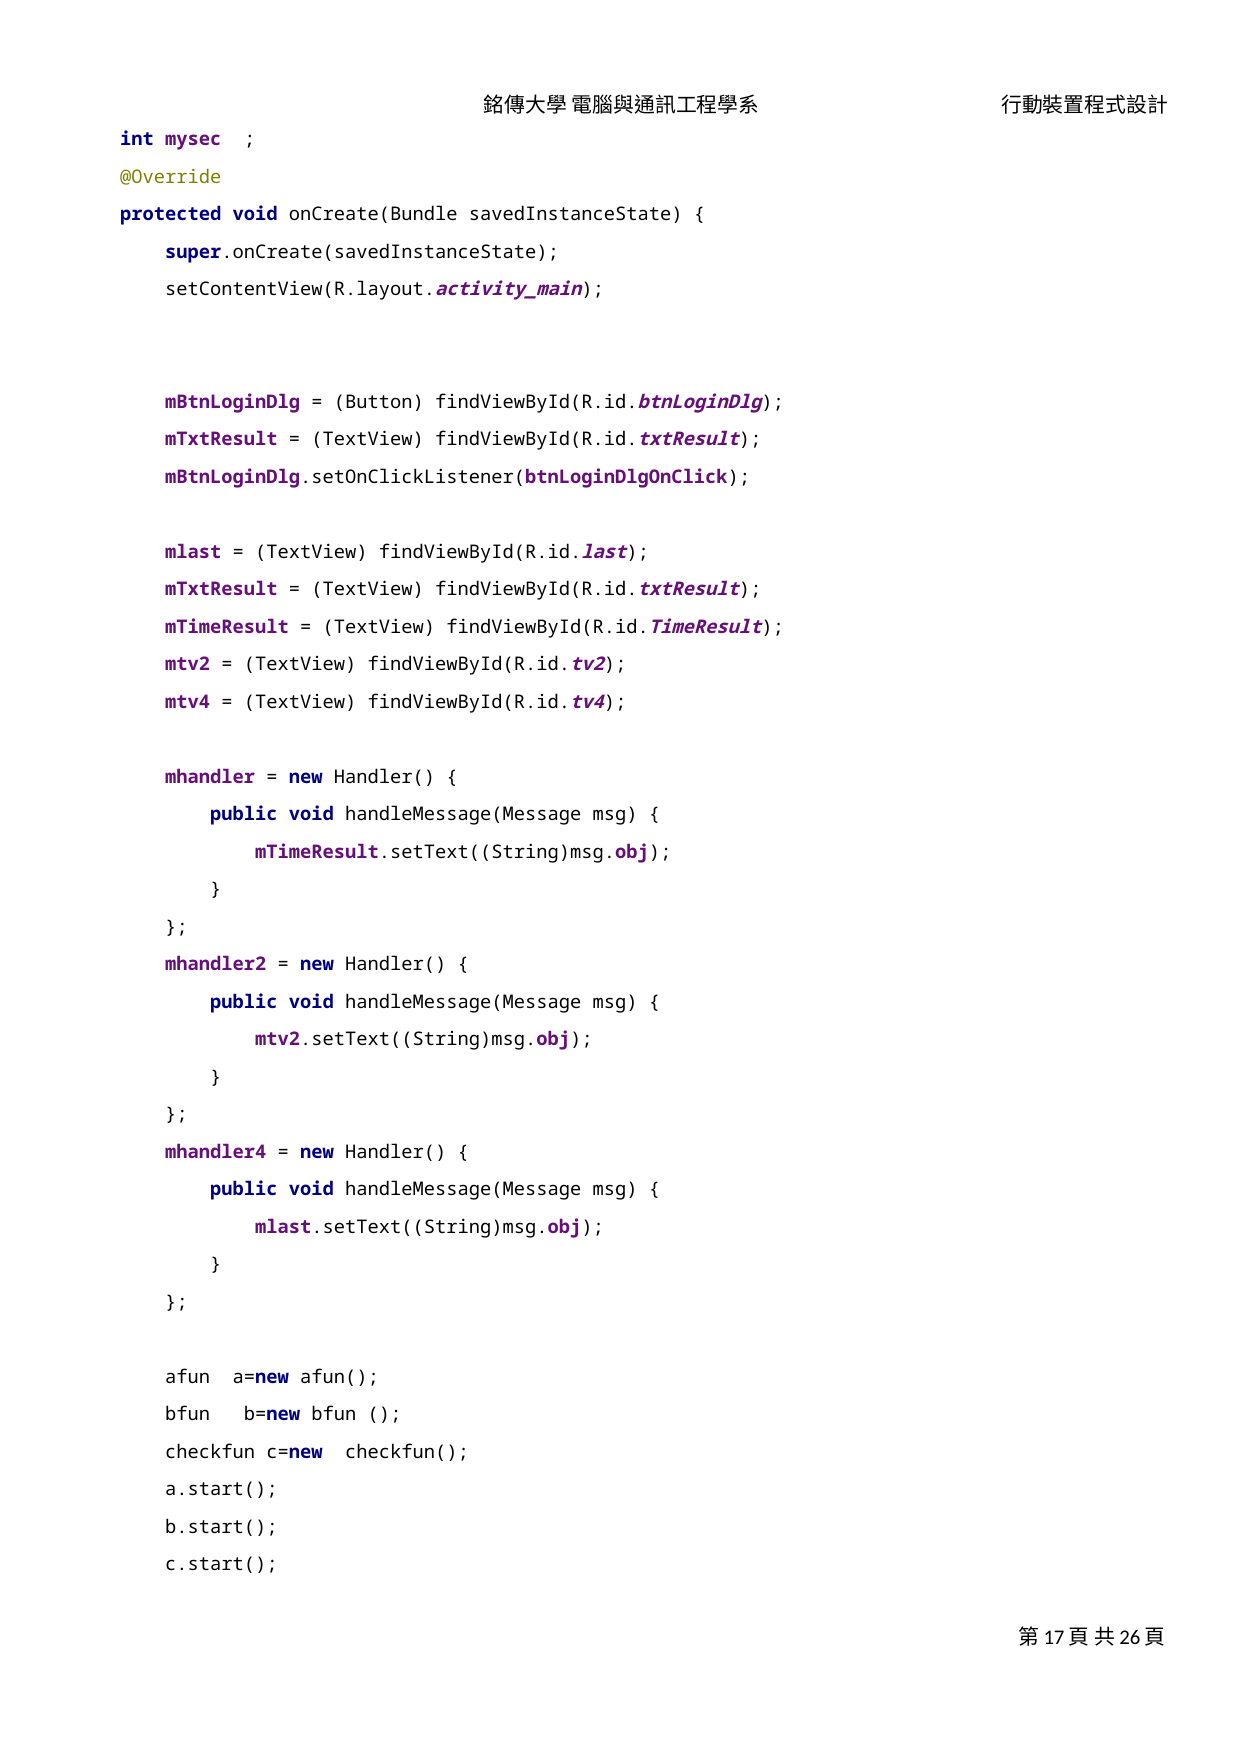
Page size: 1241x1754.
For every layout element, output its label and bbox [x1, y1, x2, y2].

text [75, 119, 1165, 1582]
